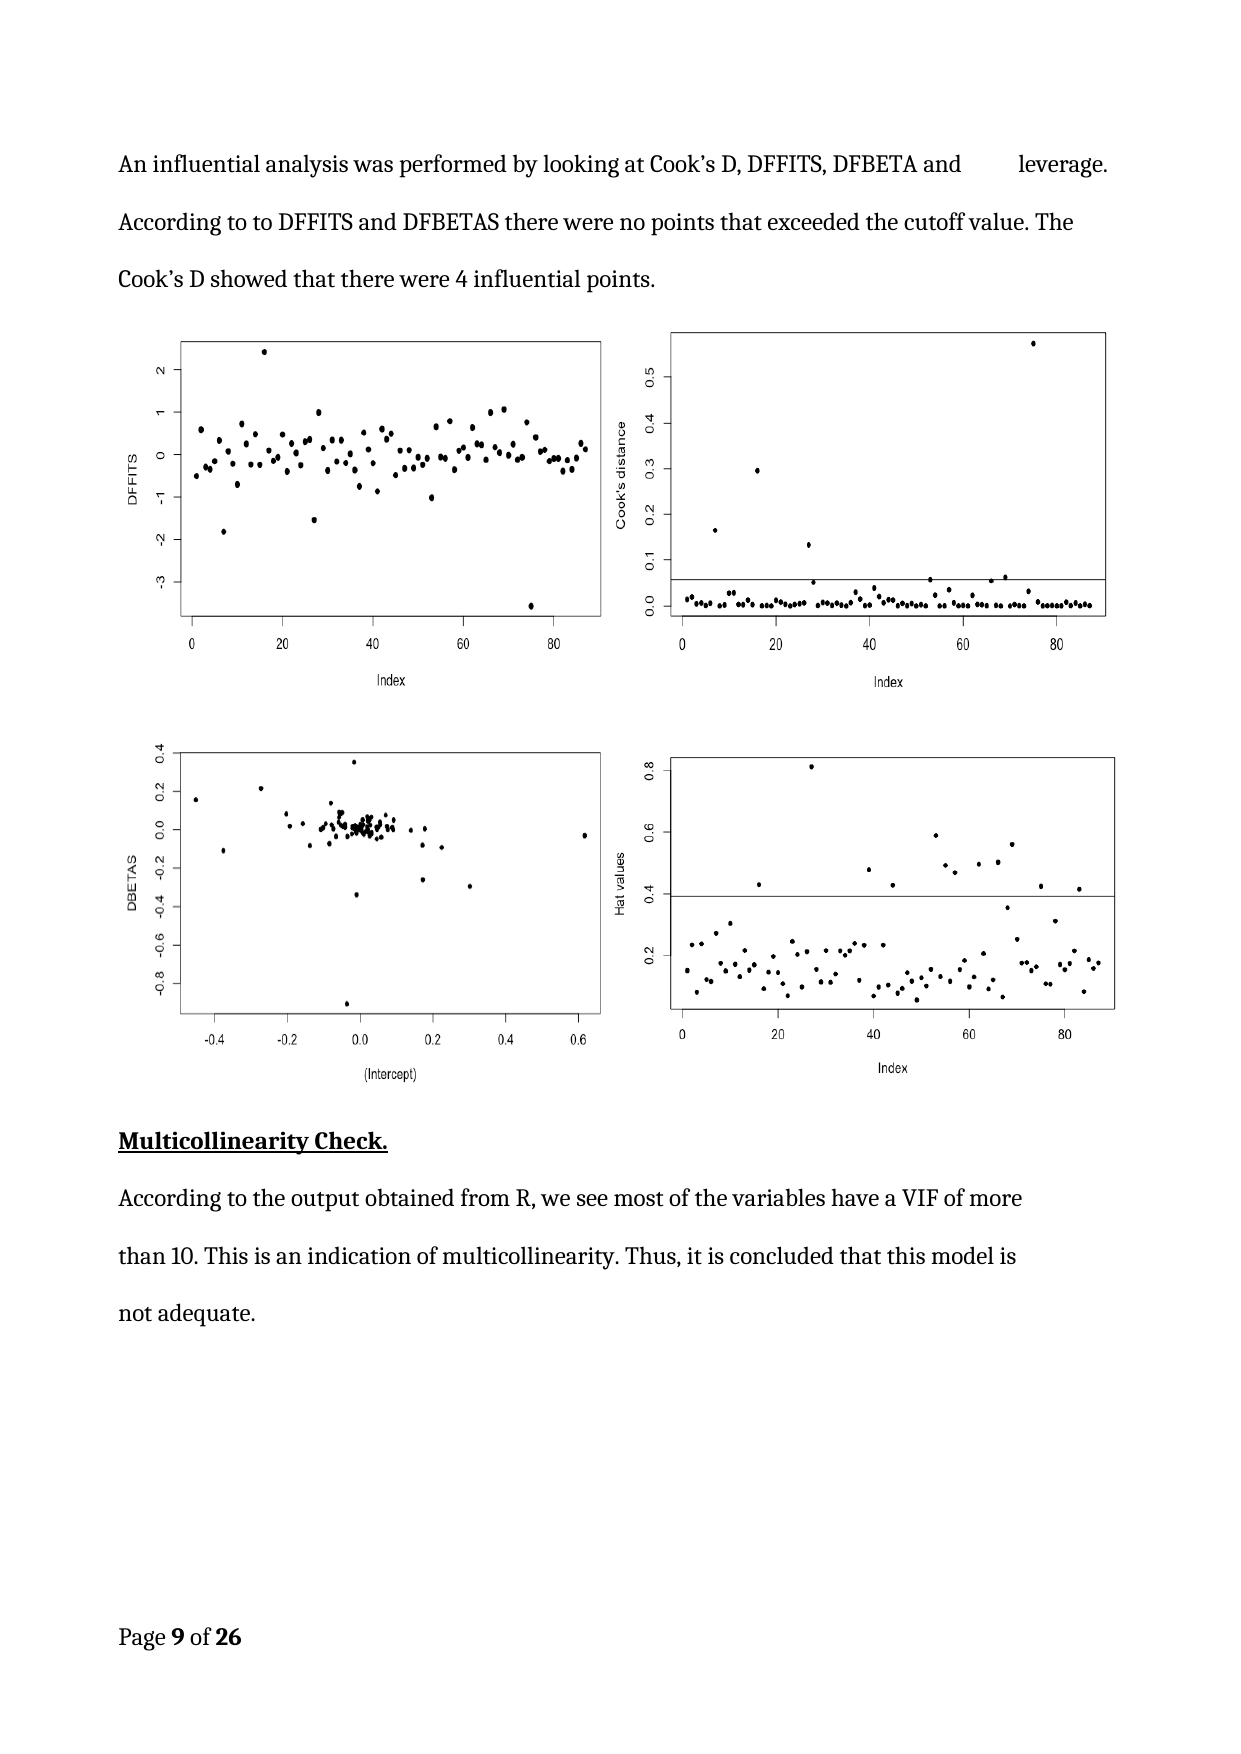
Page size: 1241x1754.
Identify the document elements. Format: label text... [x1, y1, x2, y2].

picture [118, 322, 1113, 713]
text Multicollinearity Check. [118, 1127, 1122, 1155]
text An influential analysis was performed by looking at Cook’s D, DFFITS, DFBETA and leverage. According to to DFFITS and DFBETAS there were no points that exceeded the cutoff value. The Cook’s D showed that there were 4 influential points. [118, 150, 1122, 294]
text According to the output obtained from R, we see most of the variables have a VIF of more [118, 1184, 1122, 1213]
text than 10. This is an indication of multicollinearity. Thus, it is concluded that this model is [118, 1242, 1122, 1270]
text not adequate. [118, 1299, 1122, 1328]
picture [118, 741, 1120, 1098]
